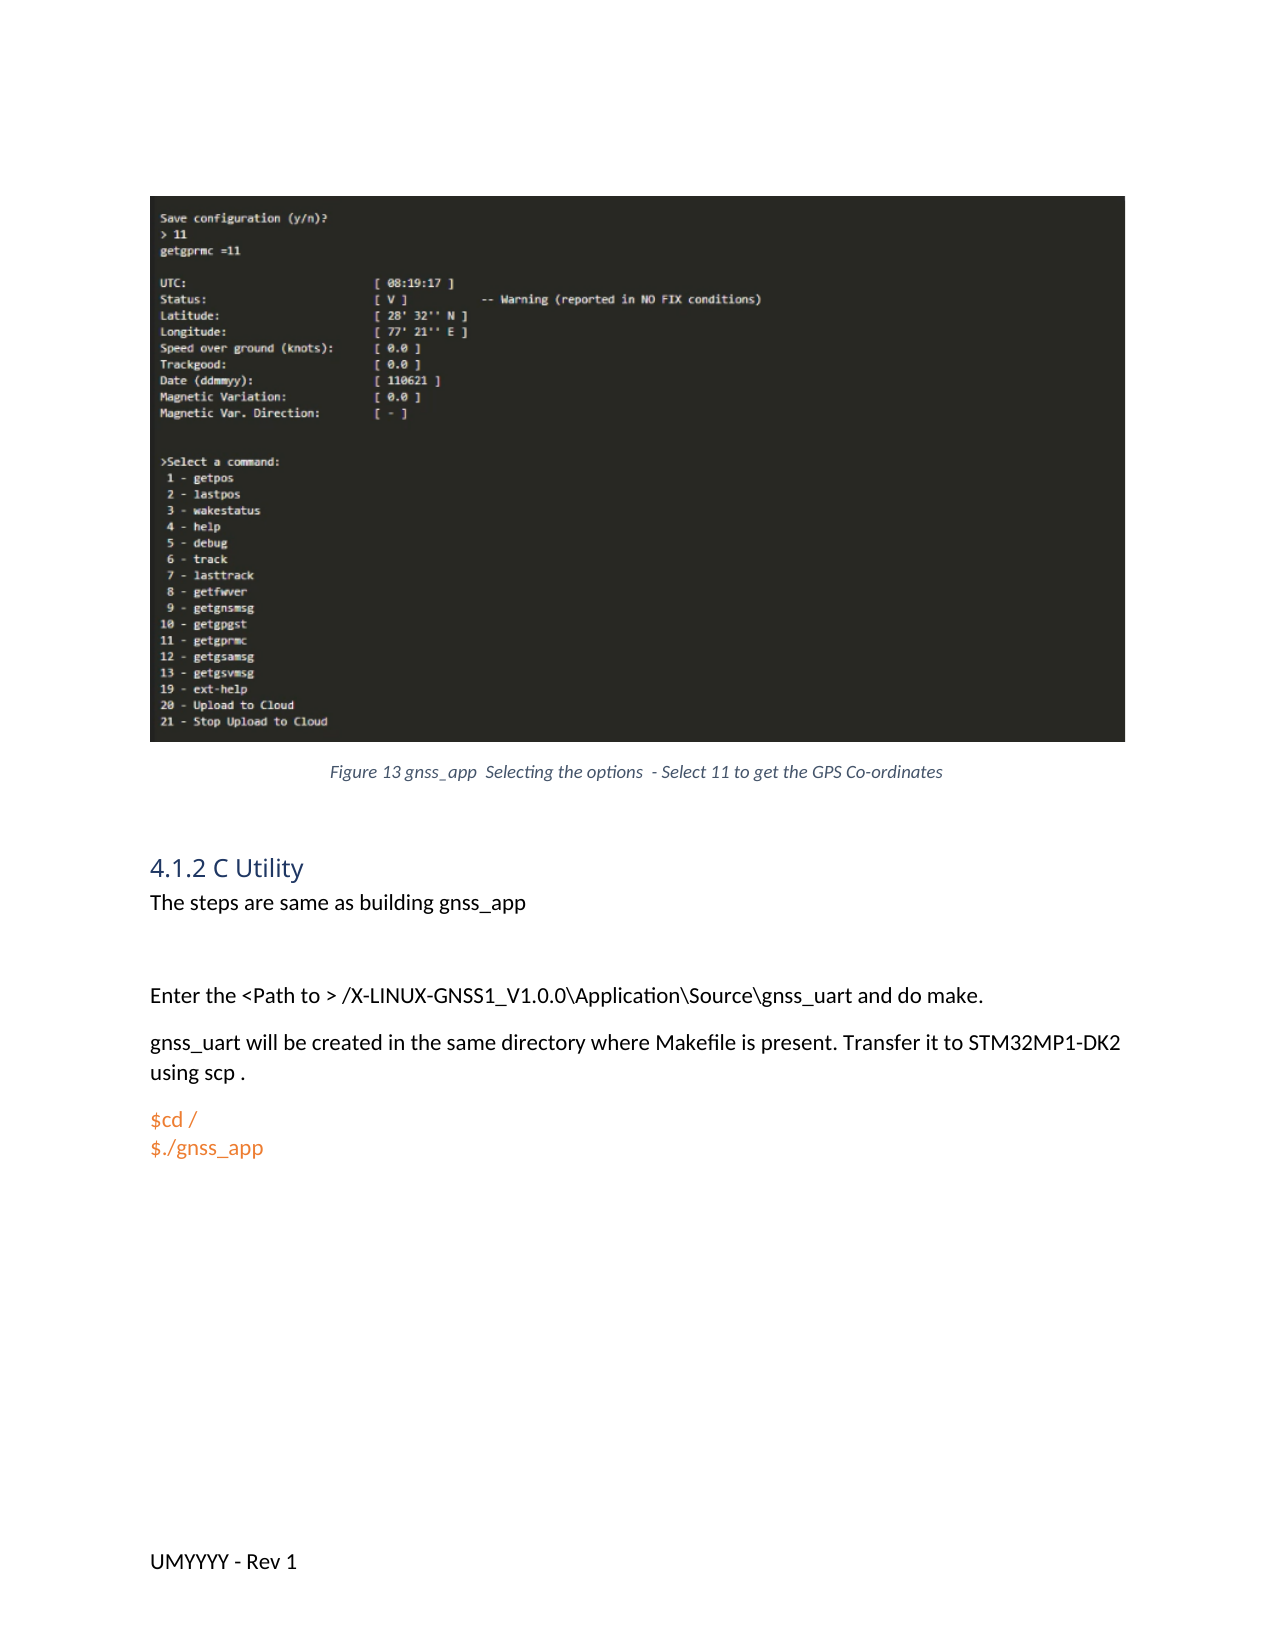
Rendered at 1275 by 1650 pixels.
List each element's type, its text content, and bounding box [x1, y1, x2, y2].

text gnss_uart will be created in the same directory where Makefile is present. Transfer it to STM32MP1-DK2 using scp . [150, 1028, 1125, 1086]
text $./gnss_app [150, 1133, 1125, 1161]
text $cd / [150, 1105, 1125, 1133]
subtitle 4.1.2 C Utility [150, 851, 1125, 885]
picture [150, 196, 1125, 742]
text The steps are same as building gnss_app [150, 888, 1125, 916]
text Enter the <Path to > /X-LINUX-GNSS1_V1.0.0\Application\Source\gnss_uart and do make. [150, 981, 1125, 1009]
